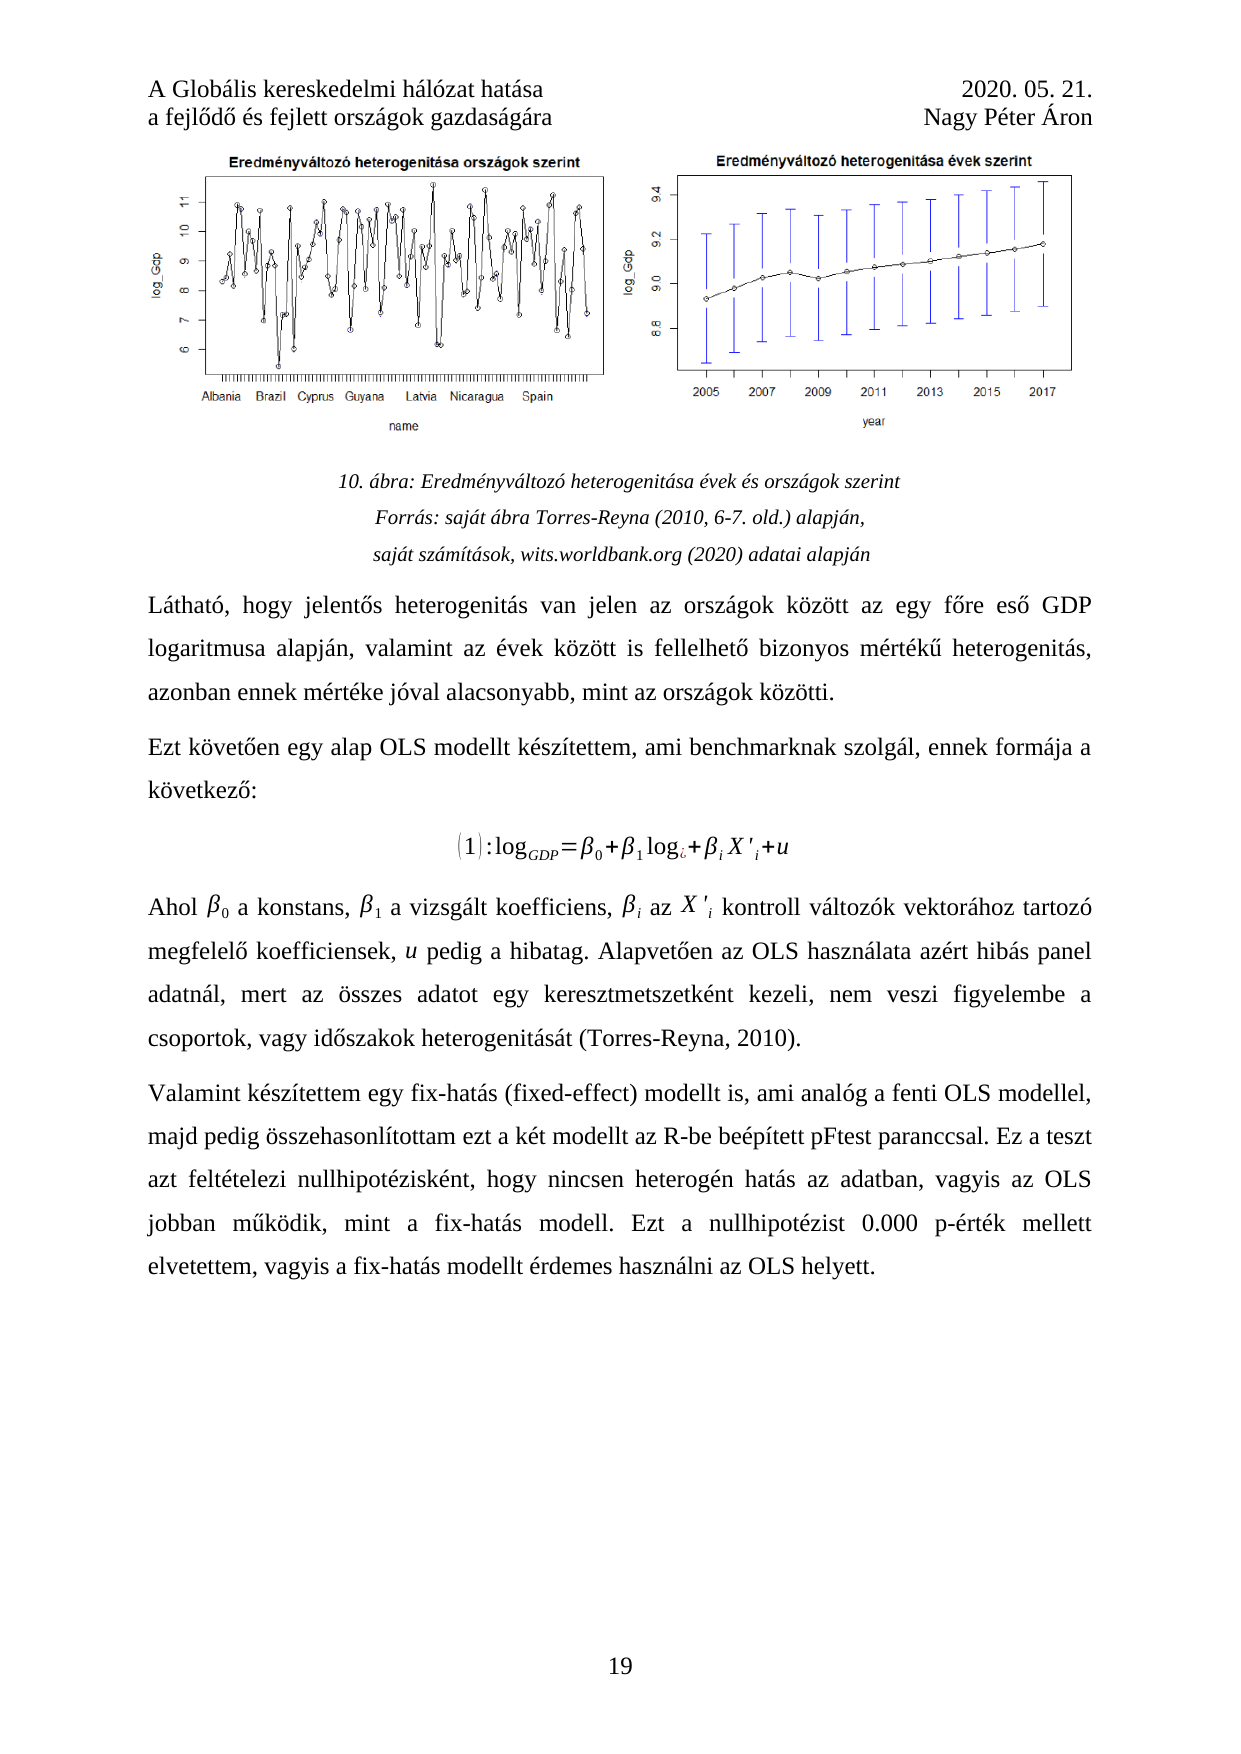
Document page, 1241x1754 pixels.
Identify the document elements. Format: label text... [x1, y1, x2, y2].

picture [147, 147, 1093, 442]
text saját számítások, wits.worldbank.org (2020) adatai alapján [148, 542, 1093, 566]
text Ezt követően egy alap OLS modellt készítettem, ami benchmarknak szolgál, ennek formája a következő: [148, 732, 1093, 804]
text Valamint készítettem egy fix-hatás (fixed-effect) modellt is, ami analóg a fenti OLS modellel, majd pedig összehasonlítottam ezt a két modellt az R-be beépített pFtest paranccsal. Ez a teszt azt feltételezi nullhipotézisként, hogy nincsen heterogén hatás az adatban, vagyis az OLS jobban működik, mint a fix-hatás modell. Ezt a nullhipotézist 0.000 p-érték mellett elvetettem, vagyis a fix-hatás modellt érdemes használni az OLS helyett. [148, 1078, 1093, 1279]
text Forrás: saját ábra Torres-Reyna (2010, 6-7. old.) alapján, [148, 505, 1093, 529]
text Ahol a konstans, a vizsgált koefficiens, az kontroll változók vektorához tartozó megfelelő koefficiensek, pedig a hibatag. Alapvetően az OLS használata azért hibás panel adatnál, mert az összes adatot egy keresztmetszetként kezeli, nem veszi figyelembe a csoportok, vagy időszakok heterogenitását (Torres-Reyna, 2010). [148, 891, 1093, 1051]
text 10. ábra: Eredményváltozó heterogenitása évek és országok szerint [148, 469, 1093, 493]
text Látható, hogy jelentős heterogenitás van jelen az országok között az egy főre eső GDP logaritmusa alapján, valamint az évek között is fellelhető bizonyos mértékű heterogenitás, azonban ennek mértéke jóval alacsonyabb, mint az országok közötti. [148, 590, 1093, 705]
